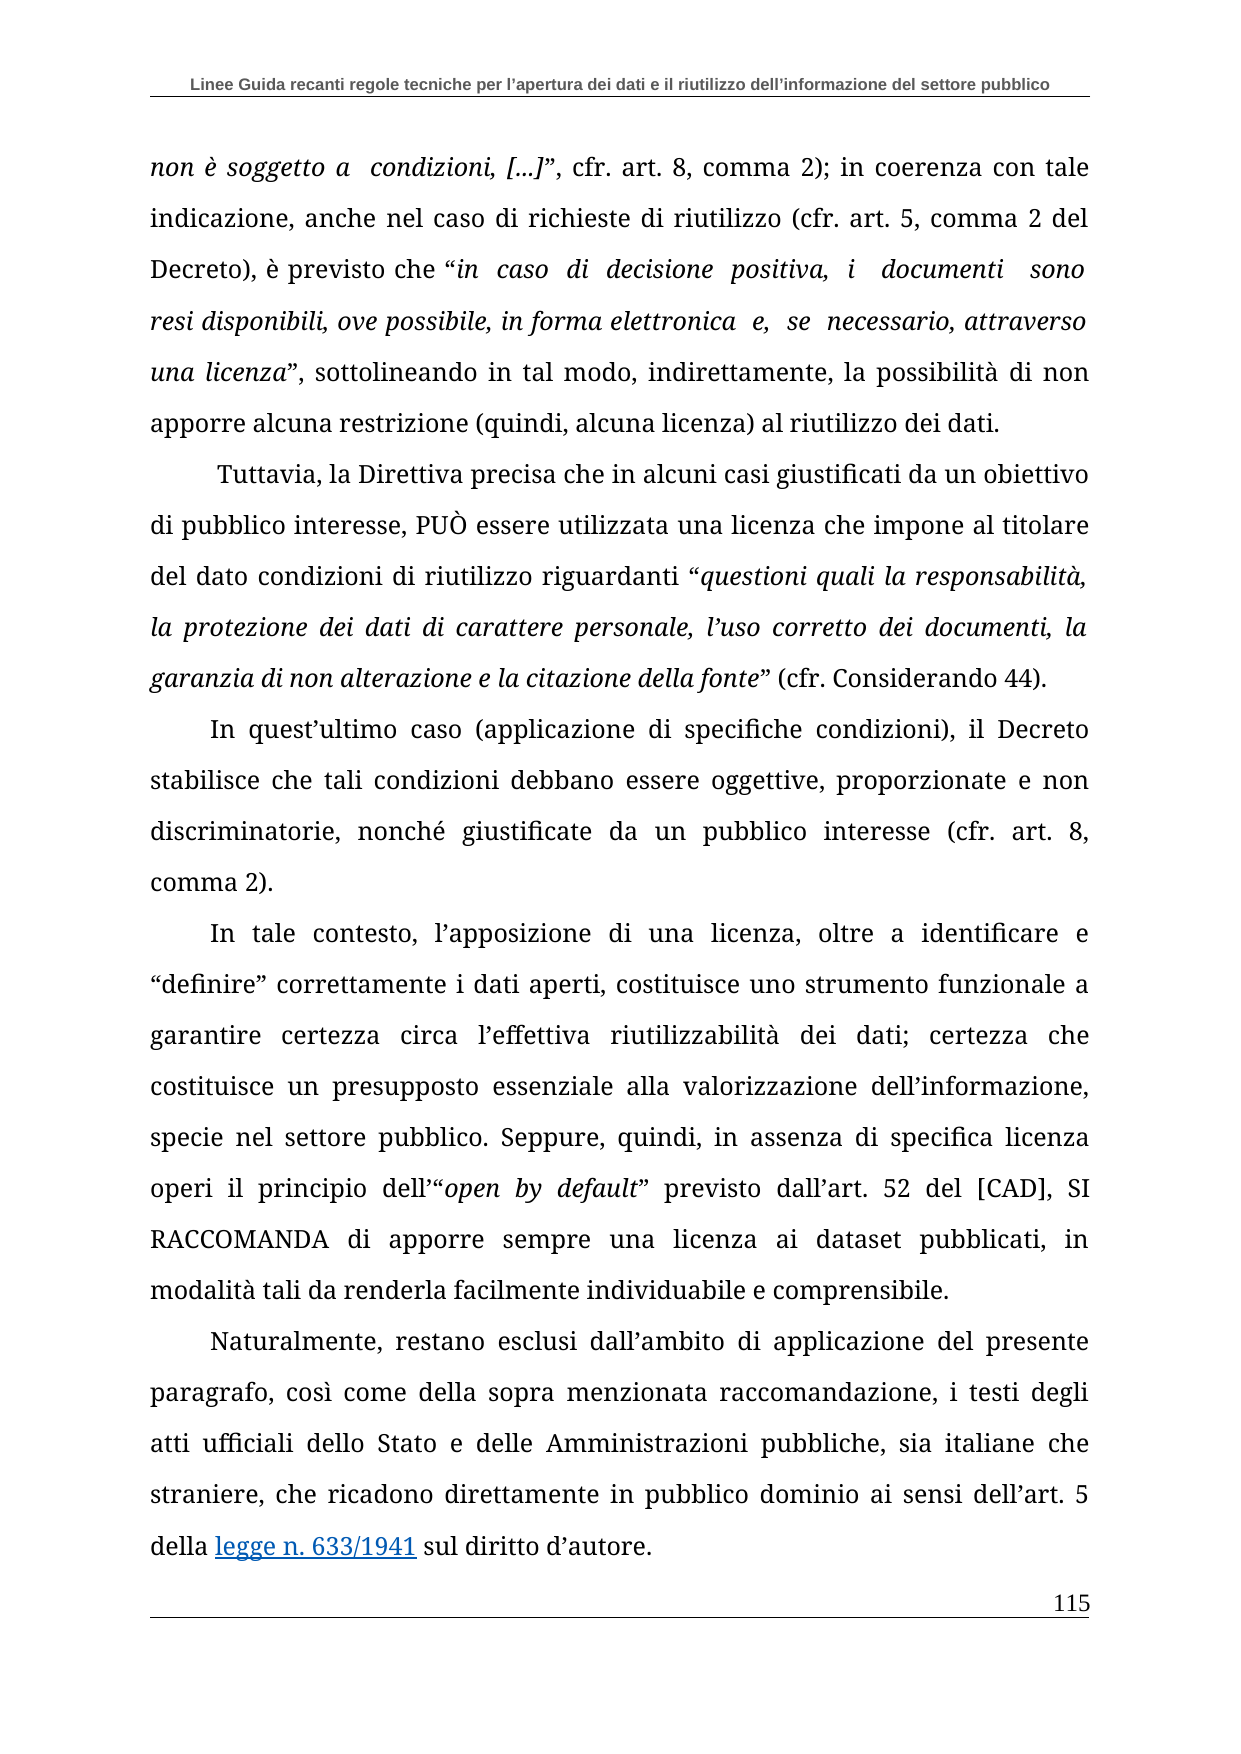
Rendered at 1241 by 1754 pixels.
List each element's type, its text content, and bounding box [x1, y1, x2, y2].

text Tuttavia, la Direttiva precisa che in alcuni casi giustificati da un obiettivo di pubblico interesse, PUò essere utilizzata una licenza che impone al titolare del dato condizioni di riutilizzo riguardanti “questioni quali la responsabilità, la protezione dei dati di carattere personale, l’uso corretto dei documenti, la garanzia di non alterazione e la citazione della fonte” (cfr. Considerando 44). [150, 456, 1090, 694]
text In tale contesto, l’apposizione di una licenza, oltre a identificare e “definire” correttamente i dati aperti, costituisce uno strumento funzionale a garantire certezza circa l’effettiva riutilizzabilità dei dati; certezza che costituisce un presupposto essenziale alla valorizzazione dell’informazione, specie nel settore pubblico. Seppure, quindi, in assenza di specifica licenza operi il principio dell’“open by default” previsto dall’art. 52 del [CAD], SI RACCOMANDA di apporre sempre una licenza ai dataset pubblicati, in modalità tali da renderla facilmente individuabile e comprensibile. [150, 916, 1090, 1307]
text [150, 150, 1090, 439]
text Naturalmente, restano esclusi dall’ambito di applicazione del presente paragrafo, così come della sopra menzionata raccomandazione, i testi degli atti ufficiali dello Stato e delle Amministrazioni pubbliche, sia italiane che straniere, che ricadono direttamente in pubblico dominio ai sensi dell’art. 5 della legge n. 633/1941 sul diritto d’autore. [150, 1324, 1090, 1562]
text In quest’ultimo caso (applicazione di specifiche condizioni), il Decreto stabilisce che tali condizioni debbano essere oggettive, proporzionate e non discriminatorie, nonché giustificate da un pubblico interesse (cfr. art. 8, comma 2). [150, 711, 1090, 899]
